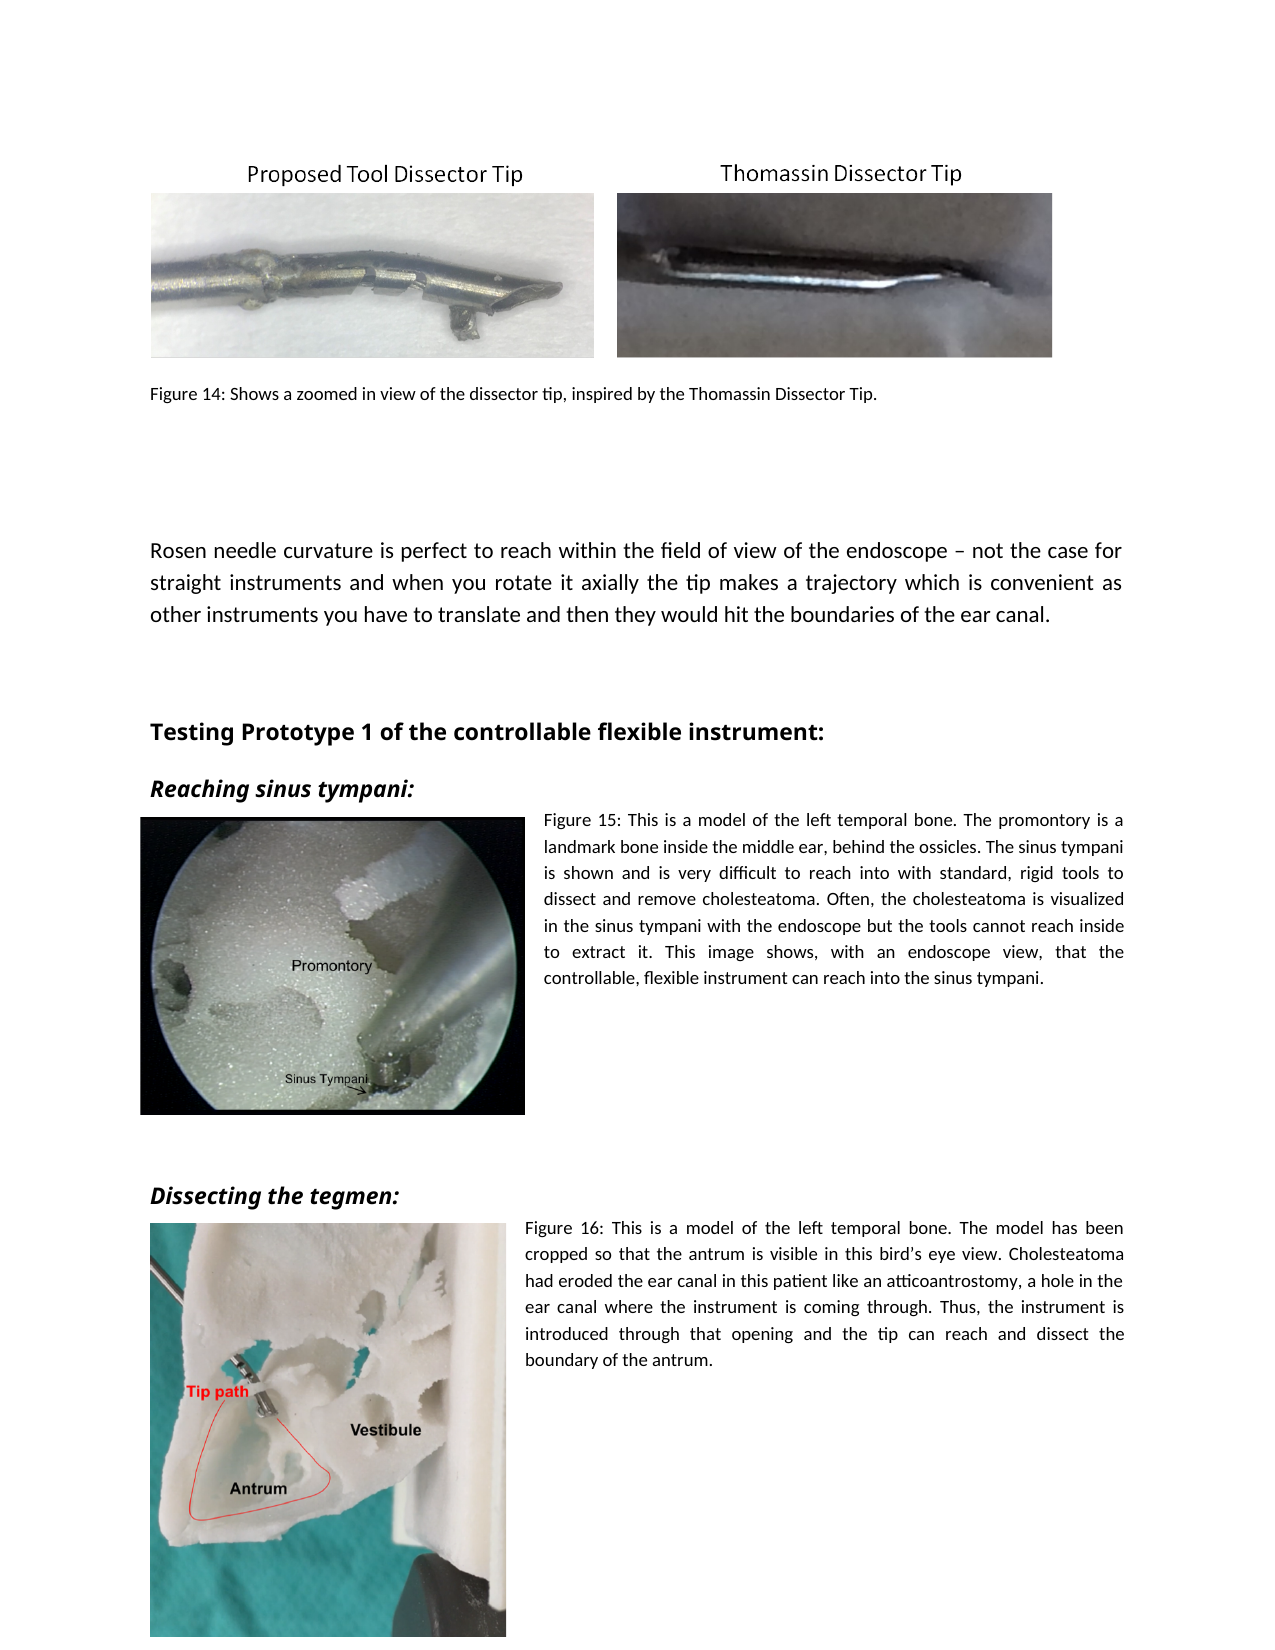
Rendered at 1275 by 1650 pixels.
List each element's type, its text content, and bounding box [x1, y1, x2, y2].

picture [150, 1223, 507, 1637]
subtitle Dissecting the tegmen: [150, 1180, 1125, 1212]
picture [150, 150, 1053, 358]
text Figure 14: Shows a zoomed in view of the dissector tip, inspired by the Thomassin Dissector Tip. [150, 382, 1125, 405]
subtitle Testing Prototype 1 of the controllable flexible instrument: [150, 716, 1125, 748]
text Figure 15: This is a model of the left temporal bone. The promontory is a landmark bone inside the middle ear, behind the ossicles. The sinus tympani is shown and is very difficult to reach into with standard, rigid tools to dissect and remove cholesteatoma. Often, the cholesteatoma is visualized in the sinus tympani with the endoscope but the tools cannot reach inside to extract it. This image shows, with an endoscope view, that the controllable, flexible instrument can reach into the sinus tympani. [150, 808, 1125, 989]
subtitle Reaching sinus tympani: [150, 772, 1125, 804]
picture [140, 817, 525, 1115]
text Figure 16: This is a model of the left temporal bone. The model has been cropped so that the antrum is visible in this bird’s eye view. Cholesteatoma had eroded the ear canal in this patient like an atticoantrostomy, a hole in the ear canal where the instrument is coming through. Thus, the instrument is introduced through that opening and the tip can reach and dissect the boundary of the antrum. [150, 1216, 1125, 1371]
text Rosen needle curvature is perfect to reach within the field of view of the endoscope – not the case for straight instruments and when you rotate it axially the tip makes a trajectory which is convenient as other instruments you have to translate and then they would hit the boundaries of the ear canal. [150, 536, 1125, 628]
